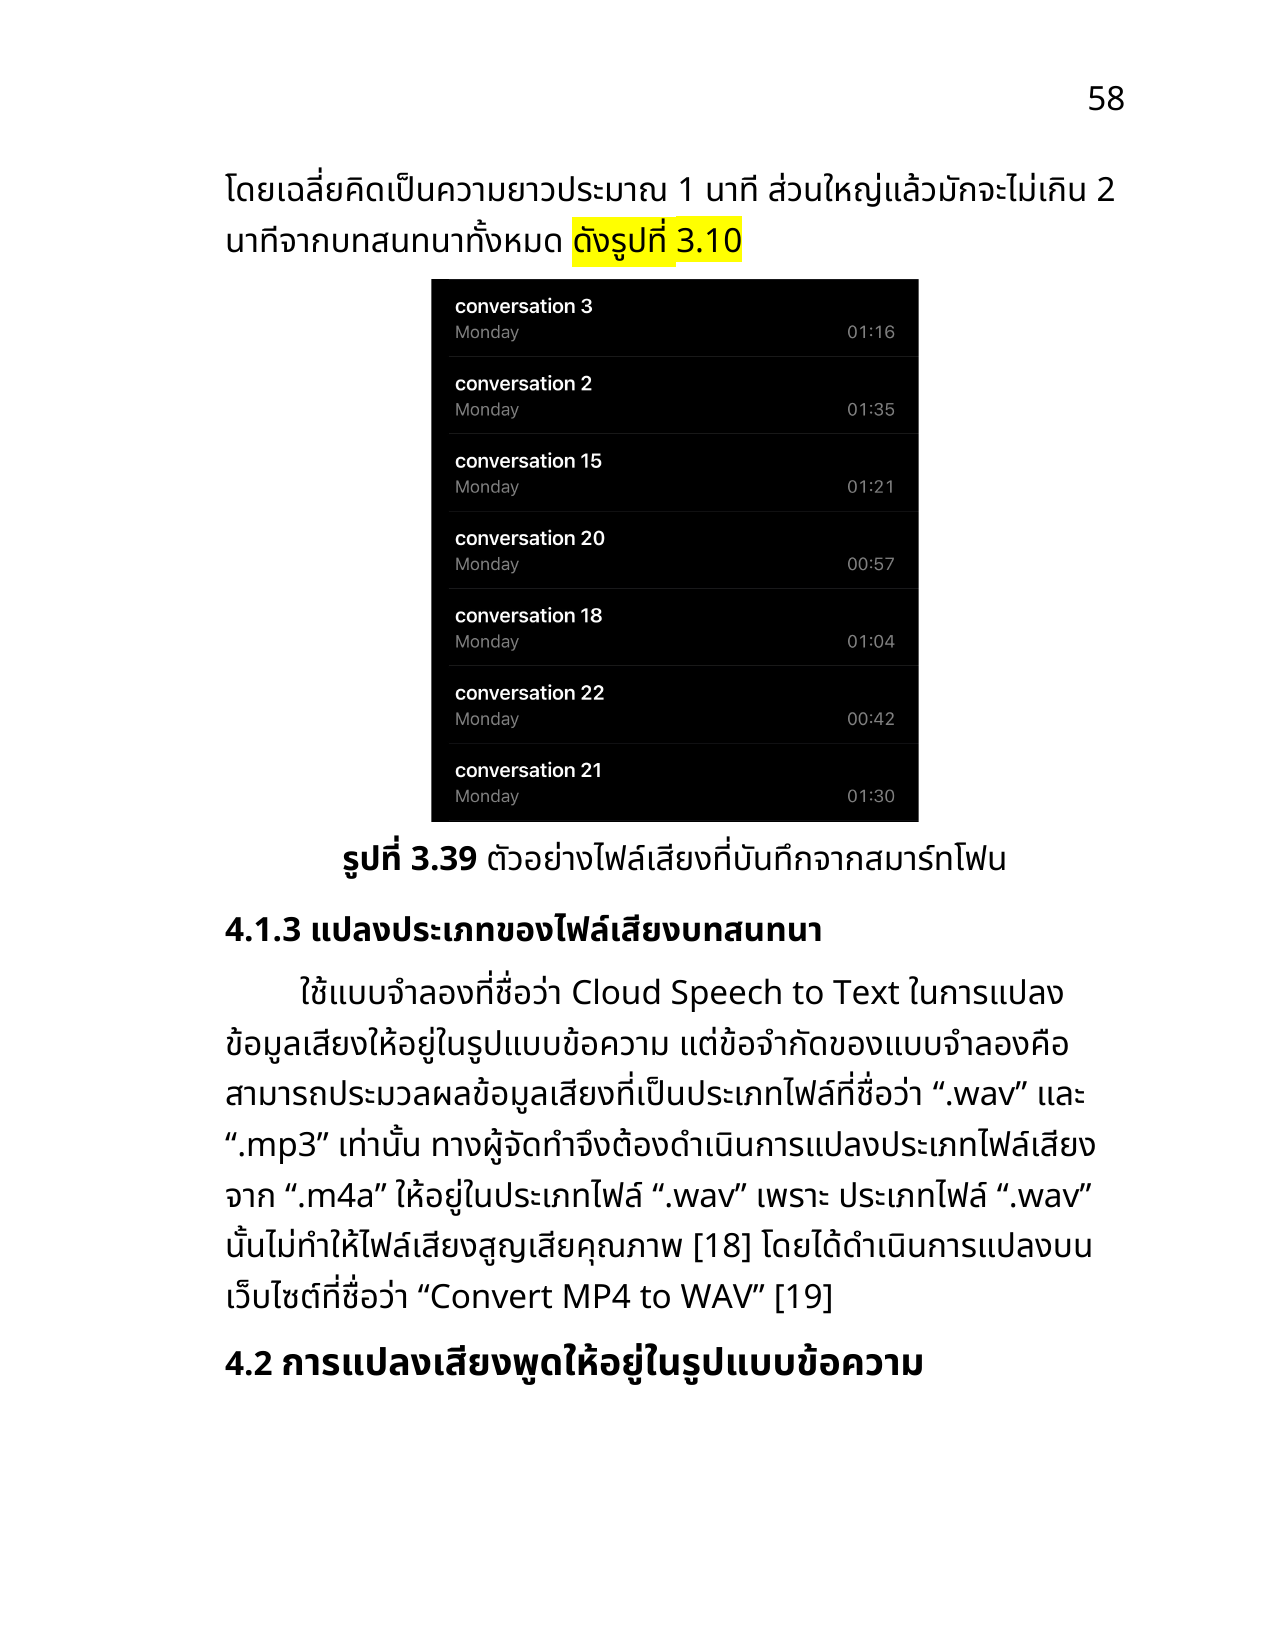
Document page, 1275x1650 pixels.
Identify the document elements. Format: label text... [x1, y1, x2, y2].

subtitle 4.1.3 แปลงประเภทของไฟล์เสียงบทสนทนา [225, 906, 1125, 957]
subtitle การแปลงเสียงพูดให้อยู่ในรูปแบบข้อความ [225, 1336, 1125, 1392]
picture [431, 279, 919, 822]
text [225, 166, 1125, 267]
text ใช้แบบจำลองที่ชื่อว่า Cloud Speech to Text ในการแปลงข้อมูลเสียงให้อยู่ในรูปแบบข้อความ แต่ข้อจำกัดของแบบจำลองคือสามารถประมวลผลข้อมูลเสียงที่เป็นประเภทไฟล์ที่ชื่อว่า “.wav” และ “.mp3” เท่านั้น ทางผู้จัดทำจึงต้องดำเนินการแปลงประเภทไฟล์เสียงจาก “.m4a” ให้อยู่ในประเภทไฟล์ “.wav” เพราะ ประเภทไฟล์ “.wav” นั้นไม่ทำให้ไฟล์เสียงสูญเสียคุณภาพ [18] โดยได้ดำเนินการแปลงบนเว็บไซต์ที่ชื่อว่า “Convert MP4 to WAV” [19] [225, 969, 1125, 1323]
